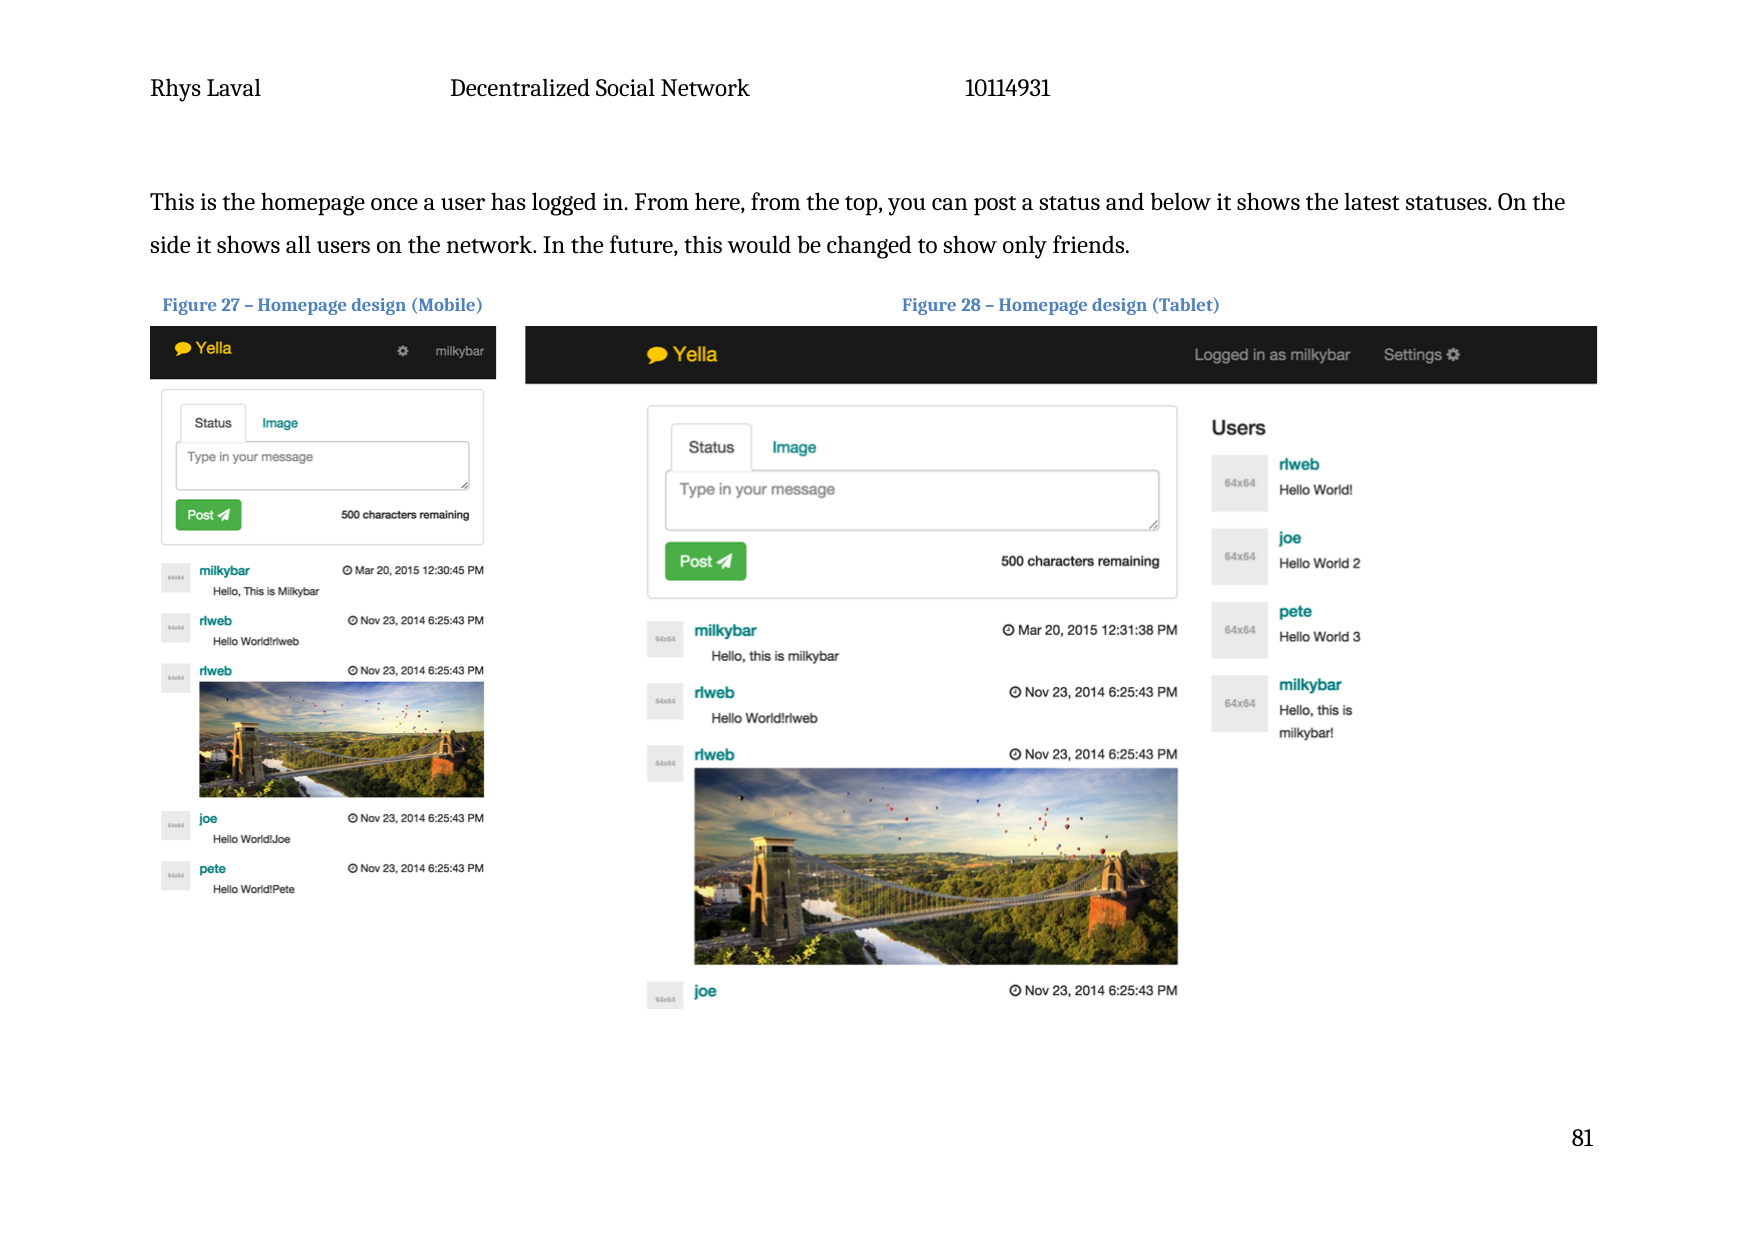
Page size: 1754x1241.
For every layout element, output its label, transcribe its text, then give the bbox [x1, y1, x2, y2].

table_header Figure 27 – Homepage design (Mobile) [139, 274, 507, 1019]
table_header Figure 28 – Homepage design (Tablet) [507, 274, 1615, 1019]
picture [525, 326, 1598, 1009]
picture [150, 326, 497, 907]
text This is the homepage once a user has logged in. From here, from the top, you can post a status and below it shows the latest statuses. On the side it shows all users on the network. In the future, this would be changed to show only friends. [150, 187, 1604, 259]
